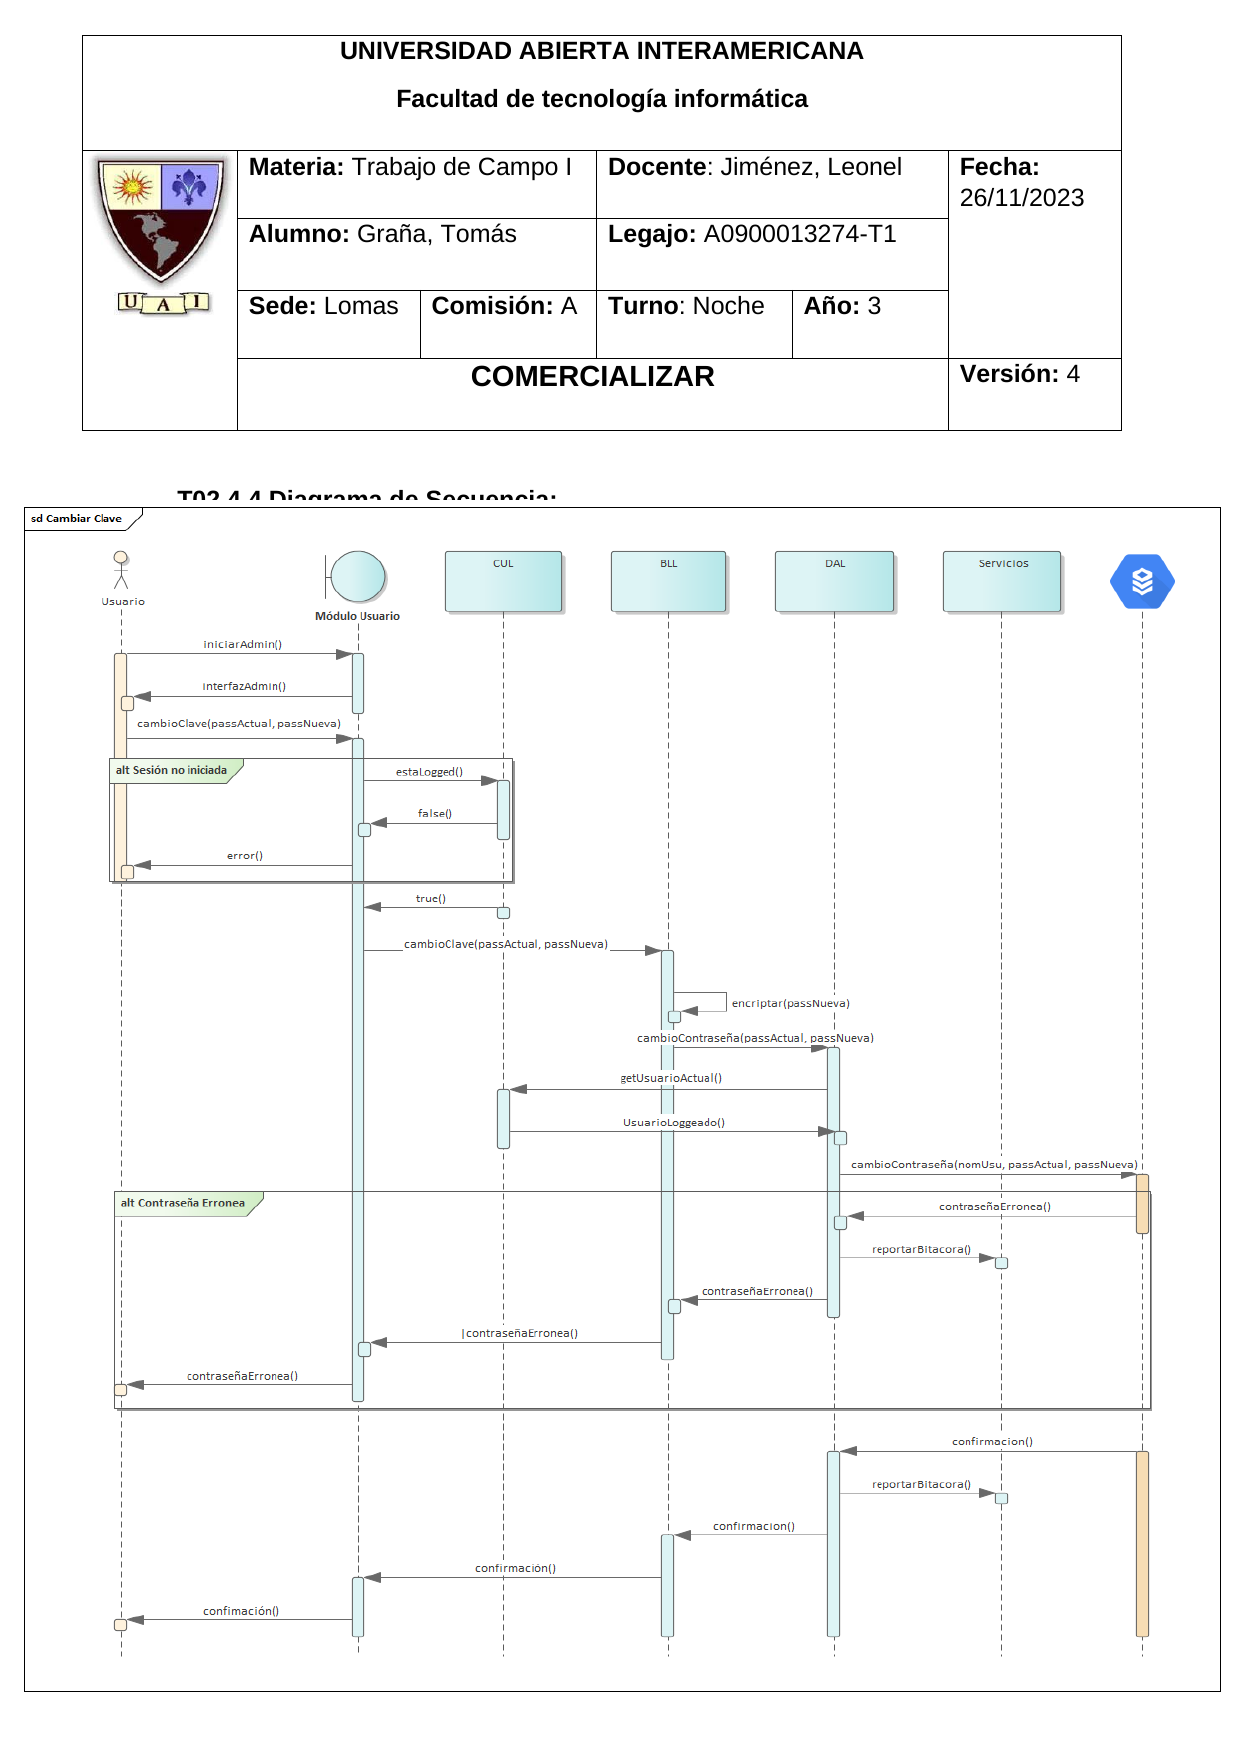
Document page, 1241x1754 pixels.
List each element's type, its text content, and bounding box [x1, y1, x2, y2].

subtitle T02.4.4 Diagrama de Secuencia: [177, 485, 1122, 500]
picture [87, 151, 234, 320]
picture [16, 500, 1227, 1698]
